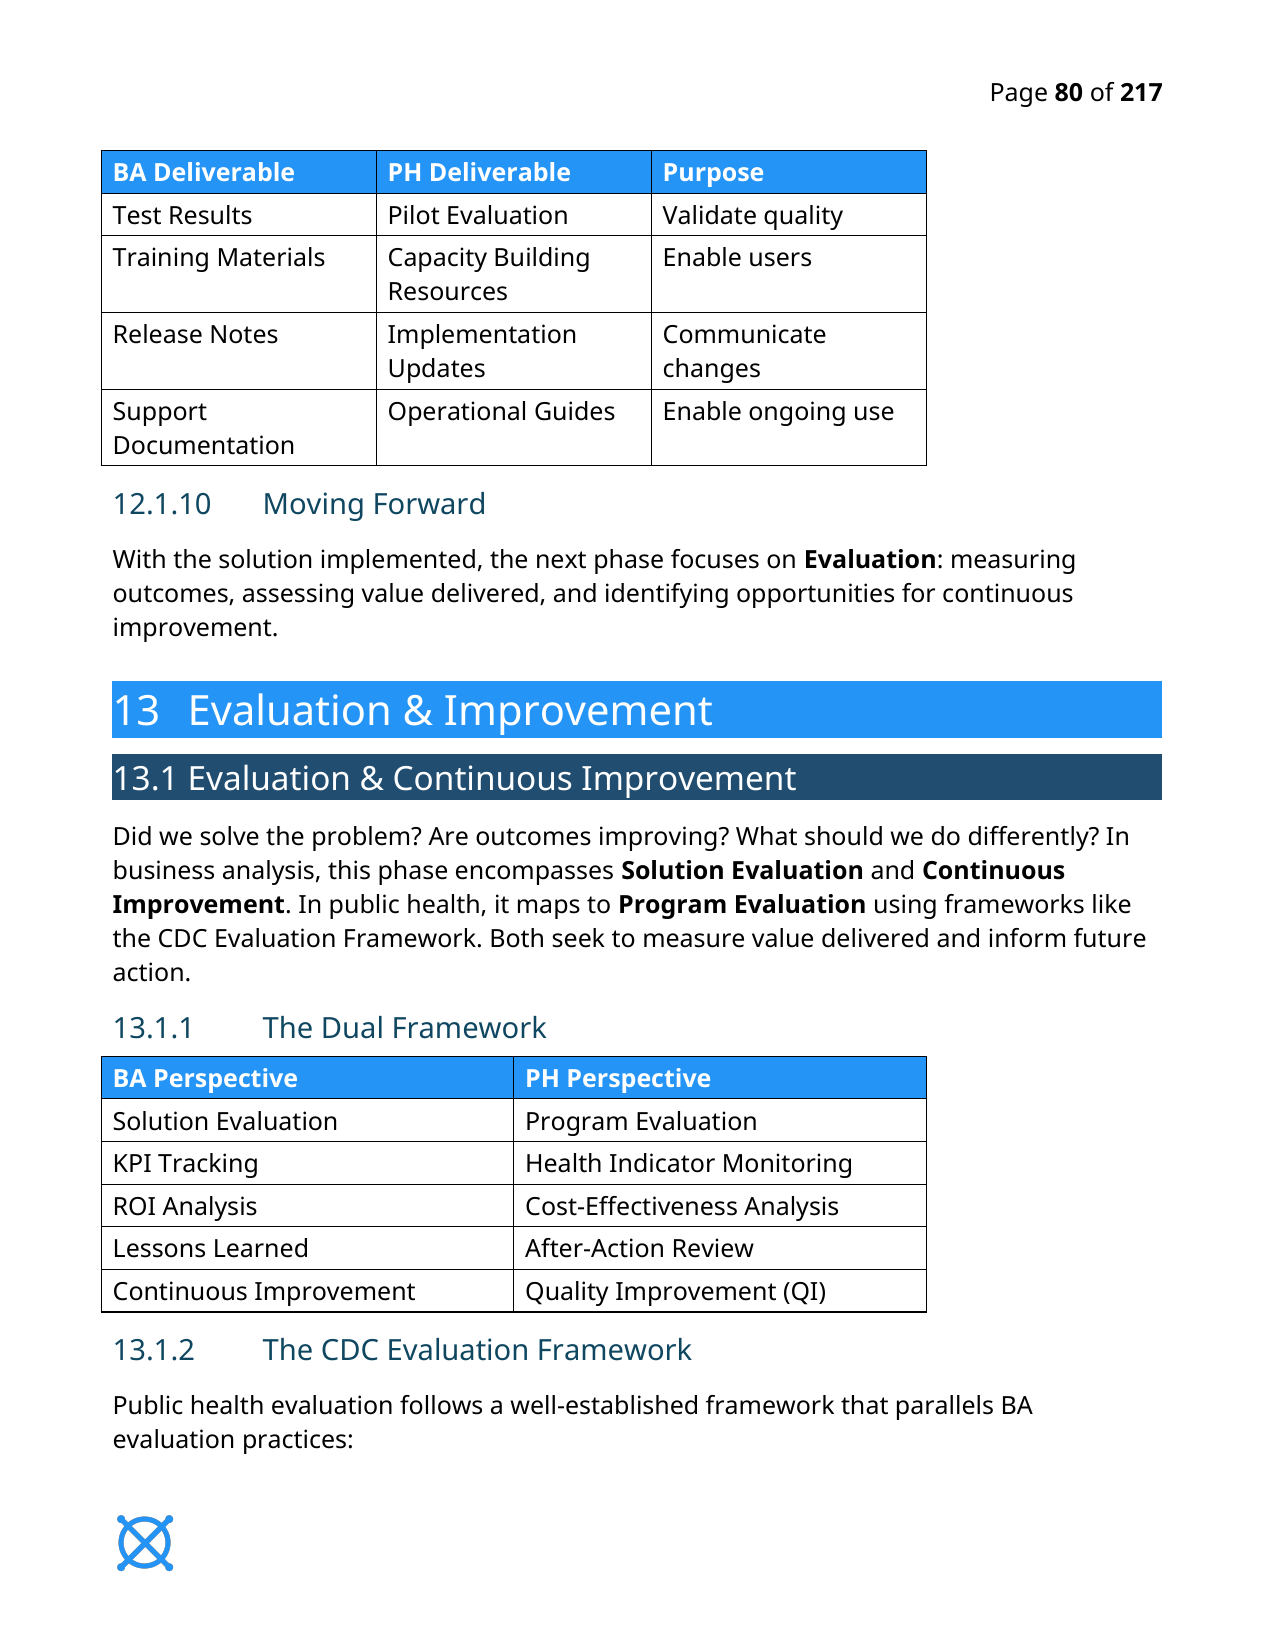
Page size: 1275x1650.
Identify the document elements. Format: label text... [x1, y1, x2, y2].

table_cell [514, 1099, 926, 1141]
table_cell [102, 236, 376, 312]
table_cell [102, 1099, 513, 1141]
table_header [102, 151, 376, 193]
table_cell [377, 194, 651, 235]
text Public health evaluation follows a well-established framework that parallels BA evaluation practices: [112, 1387, 1162, 1456]
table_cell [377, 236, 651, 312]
picture [112, 1511, 177, 1575]
subtitle Evaluation & Improvement [112, 681, 1162, 738]
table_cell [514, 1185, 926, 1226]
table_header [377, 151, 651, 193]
subtitle The Dual Framework [112, 1008, 1162, 1047]
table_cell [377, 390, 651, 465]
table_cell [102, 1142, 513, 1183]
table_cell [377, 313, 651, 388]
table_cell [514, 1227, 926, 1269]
text Did we solve the problem? Are outcomes improving? What should we do differently? In business analysis, this phase encompasses Solution Evaluation and Continuous Improvement. In public health, it maps to Program Evaluation using frameworks like the CDC Evaluation Framework. Both seek to measure value delivered and inform future action. [112, 819, 1162, 989]
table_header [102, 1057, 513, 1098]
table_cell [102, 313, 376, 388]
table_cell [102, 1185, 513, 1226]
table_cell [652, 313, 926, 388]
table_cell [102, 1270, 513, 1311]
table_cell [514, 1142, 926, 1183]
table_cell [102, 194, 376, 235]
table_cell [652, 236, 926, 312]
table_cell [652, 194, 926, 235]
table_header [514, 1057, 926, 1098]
subtitle Moving Forward [112, 483, 1162, 523]
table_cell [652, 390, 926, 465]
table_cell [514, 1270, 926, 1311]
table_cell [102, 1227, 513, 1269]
text With the solution implemented, the next phase focuses on Evaluation: measuring outcomes, assessing value delivered, and identifying opportunities for continuous improvement. [112, 541, 1162, 643]
subtitle Evaluation & Continuous Improvement [112, 754, 1162, 800]
subtitle The CDC Evaluation Framework [112, 1329, 1162, 1369]
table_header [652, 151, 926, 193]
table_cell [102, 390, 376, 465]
